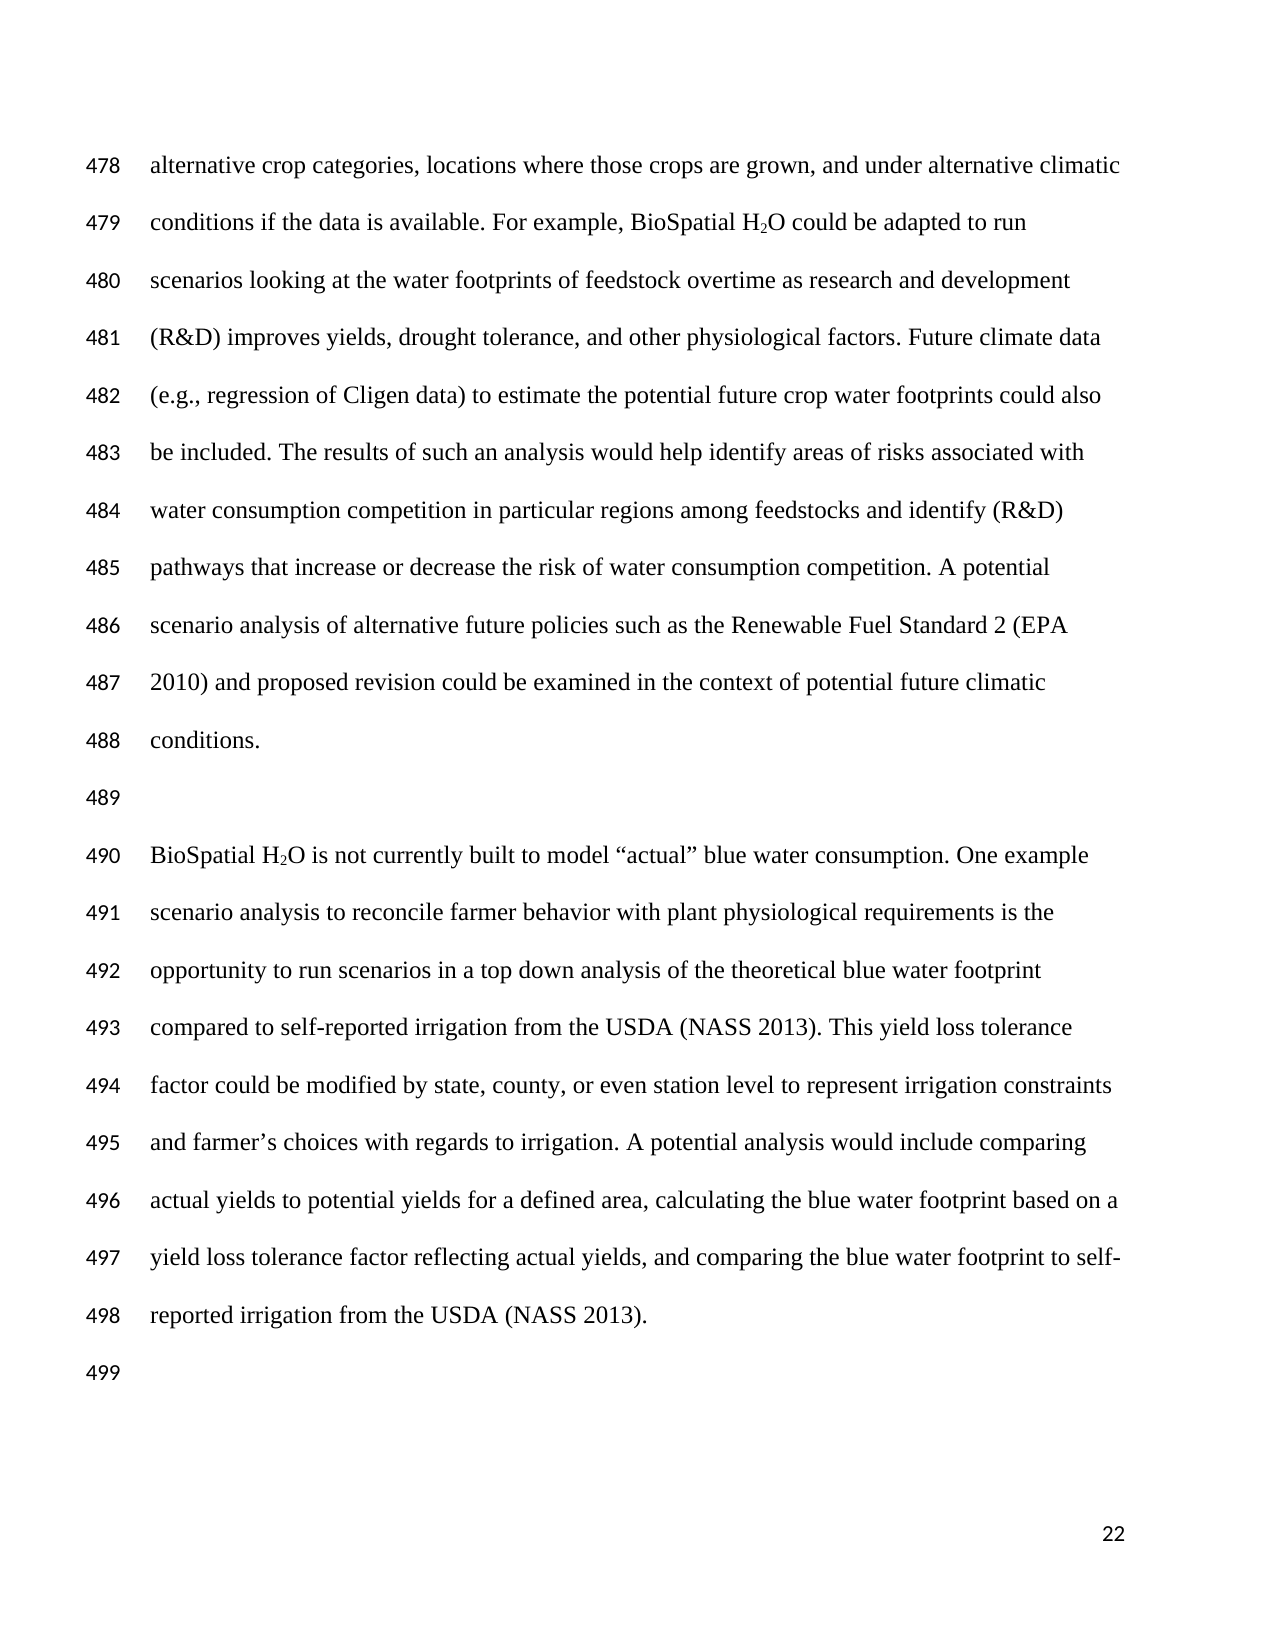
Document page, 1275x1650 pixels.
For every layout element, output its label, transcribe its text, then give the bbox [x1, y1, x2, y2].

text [150, 150, 1125, 754]
text BioSpatial H2O is not currently built to model “actual” blue water consumption. One example scenario analysis to reconcile farmer behavior with plant physiological requirements is the opportunity to run scenarios in a top down analysis of the theoretical blue water footprint compared to self-reported irrigation from the USDA (NASS 2013). This yield loss tolerance factor could be modified by state, county, or even station level to represent irrigation constraints and farmer’s choices with regards to irrigation. A potential analysis would include comparing actual yields to potential yields for a defined area, calculating the blue water footprint based on a yield loss tolerance factor reflecting actual yields, and comparing the blue water footprint to self-reported irrigation from the USDA (NASS 2013). [150, 840, 1125, 1329]
